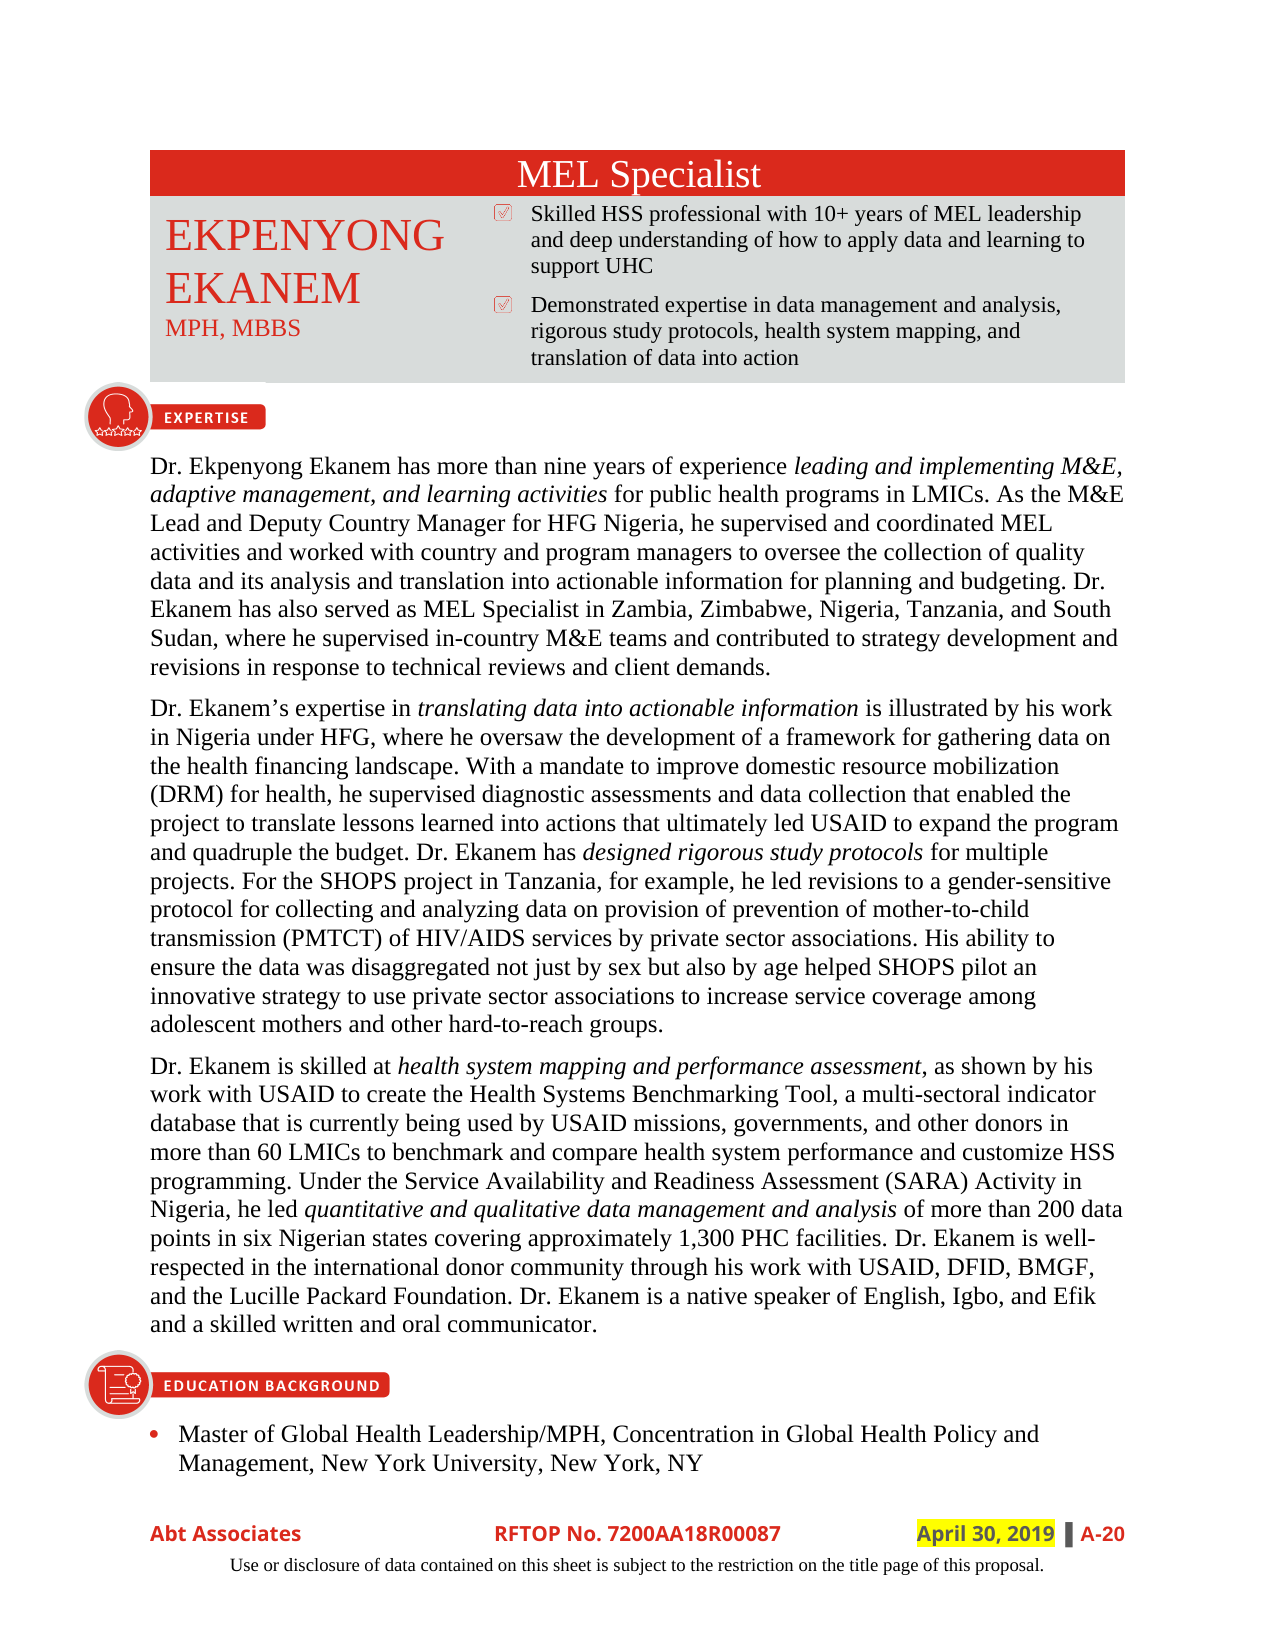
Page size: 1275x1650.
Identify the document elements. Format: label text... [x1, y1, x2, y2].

text Dr. Ekpenyong Ekanem has more than nine years of experience leading and implementing M&E, adaptive management, and learning activities for public health programs in LMICs. As the M&E Lead and Deputy Country Manager for HFG Nigeria, he supervised and coordinated MEL activities and worked with country and program managers to oversee the collection of quality data and its analysis and translation into actionable information for planning and budgeting. Dr. Ekanem has also served as MEL Specialist in Zambia, Zimbabwe, Nigeria, Tanzania, and South Sudan, where he supervised in-country M&E teams and contributed to strategy development and revisions in response to technical reviews and client demands. [150, 451, 1125, 681]
text Master of Global Health Leadership/MPH, Concentration in Global Health Policy and Management, New York University, New York, NY [150, 1419, 1125, 1476]
picture [84, 1350, 390, 1419]
table_header MEL Specialist [150, 150, 1125, 196]
text Dr. Ekanem is skilled at health system mapping and performance assessment, as shown by his work with USAID to create the Health Systems Benchmarking Tool, a multi-sectoral indicator database that is currently being used by USAID missions, governments, and other donors in more than 60 LMICs to benchmark and compare health system performance and customize HSS programming. Under the Service Availability and Readiness Assessment (SARA) Activity in Nigeria, he led quantitative and qualitative data management and analysis of more than 200 data points in six Nigerian states covering approximately 1,300 PHC facilities. Dr. Ekanem is well-respected in the international donor community through his work with USAID, DFID, BMGF, and the Lucille Packard Foundation. Dr. Ekanem is a native speaker of English, Igbo, and Efik and a skilled written and oral communicator. [150, 1051, 1125, 1338]
picture [494, 296, 512, 313]
table_cell EKPENYONG EKANEM MPH, MBBS [150, 196, 478, 383]
picture [84, 382, 266, 451]
table_cell Skilled HSS professional with 10+ years of MEL leadership and deep understanding of how to apply data and learning to support UHC Demonstrated expertise in data management and analysis, rigorous study protocols, health system mapping, and translation of data into action [478, 196, 1125, 383]
picture [494, 204, 512, 221]
text Dr. Ekanem’s expertise in translating data into actionable information is illustrated by his work in Nigeria under HFG, where he oversaw the development of a framework for gathering data on the health financing landscape. With a mandate to improve domestic resource mobilization (DRM) for health, he supervised diagnostic assessments and data collection that enabled the project to translate lessons learned into actions that ultimately led USAID to expand the program and quadruple the budget. Dr. Ekanem has designed rigorous study protocols for multiple projects. For the SHOPS project in Tanzania, for example, he led revisions to a gender-sensitive protocol for collecting and analyzing data on provision of prevention of mother-to-child transmission (PMTCT) of HIV/AIDS services by private sector associations. His ability to ensure the data was disaggregated not just by sex but also by age helped SHOPS pilot an innovative strategy to use private sector associations to increase service coverage among adolescent mothers and other hard-to-reach groups. [150, 693, 1125, 1038]
